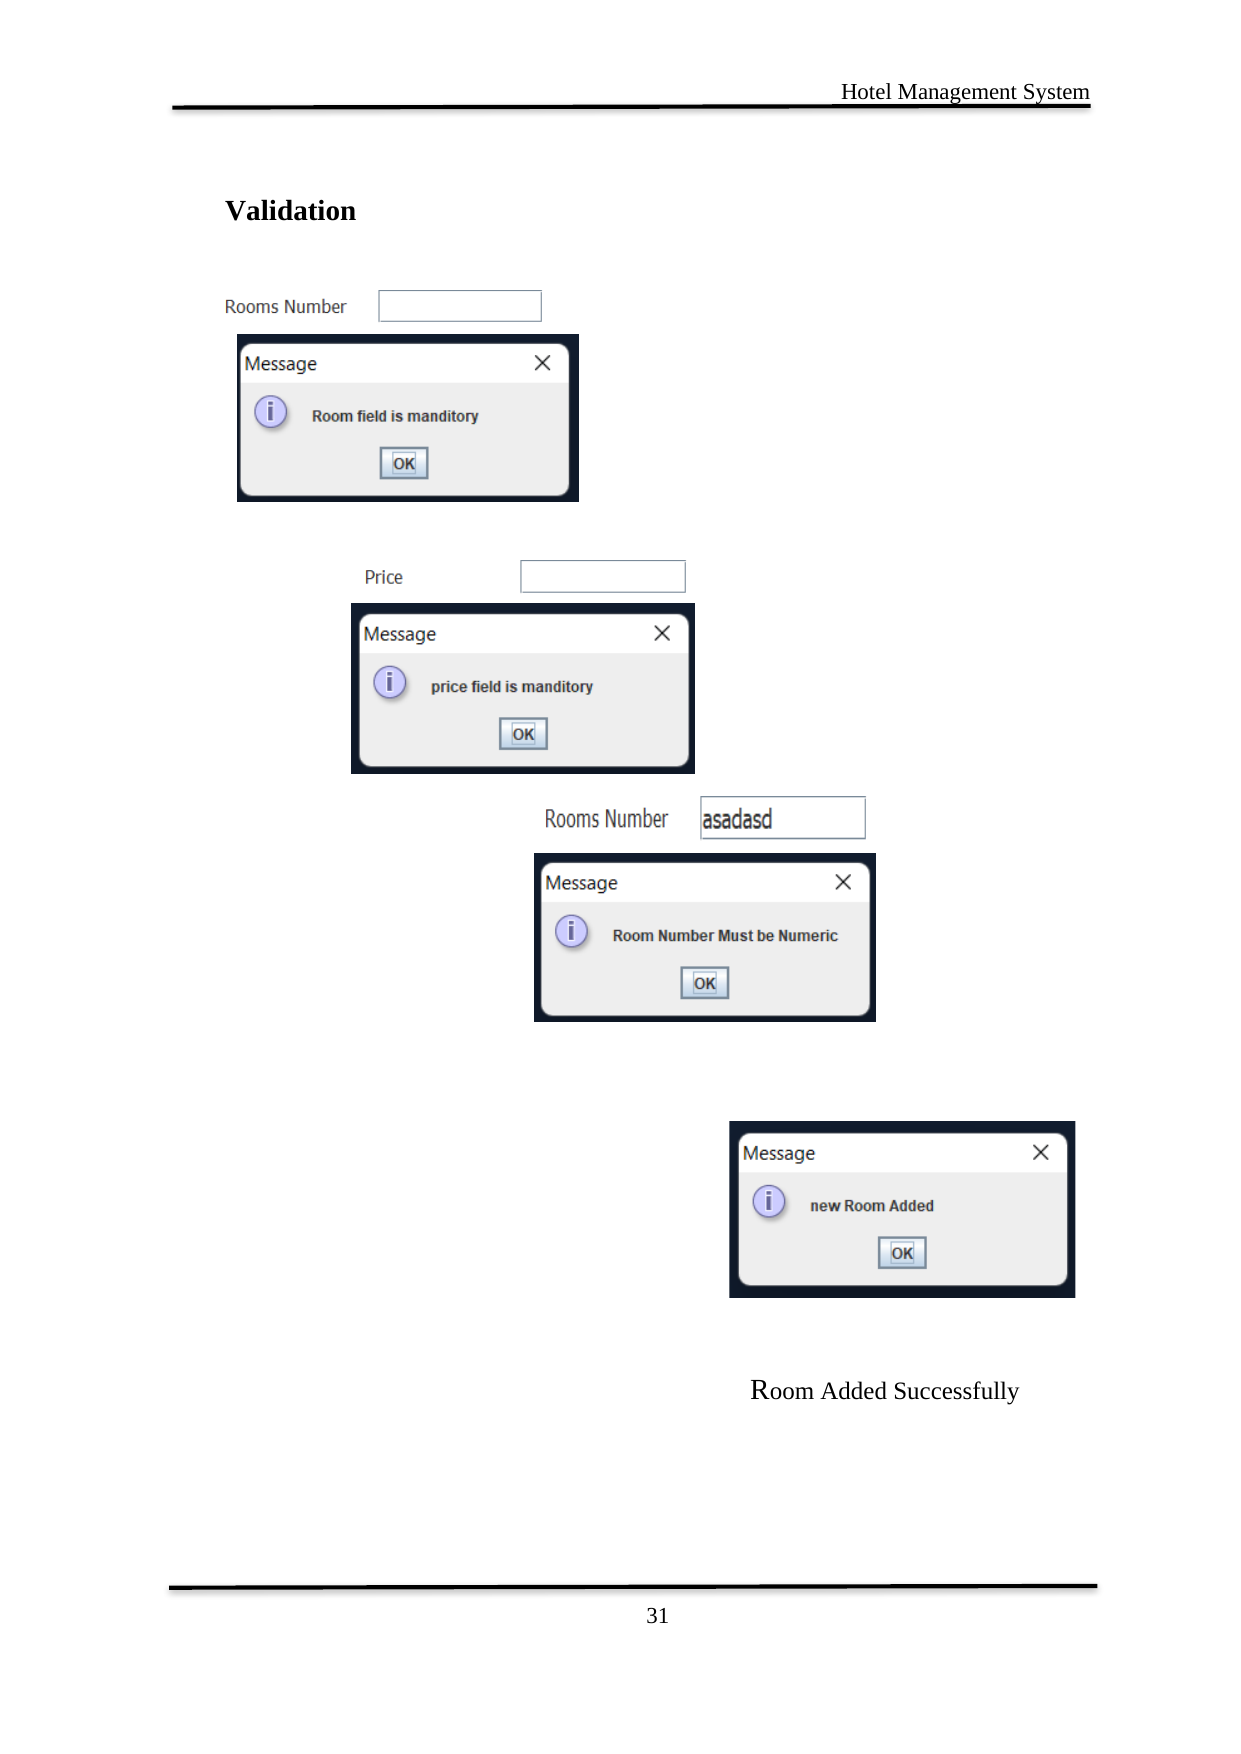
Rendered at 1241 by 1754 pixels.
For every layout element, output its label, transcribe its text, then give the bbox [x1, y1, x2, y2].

picture [237, 334, 579, 502]
picture [729, 1121, 1076, 1298]
text Room Added Successfully [225, 1372, 1090, 1406]
picture [365, 560, 687, 594]
text Validation [225, 193, 1090, 227]
picture [534, 853, 876, 1022]
picture [545, 796, 867, 841]
picture [225, 290, 543, 323]
picture [351, 603, 695, 774]
